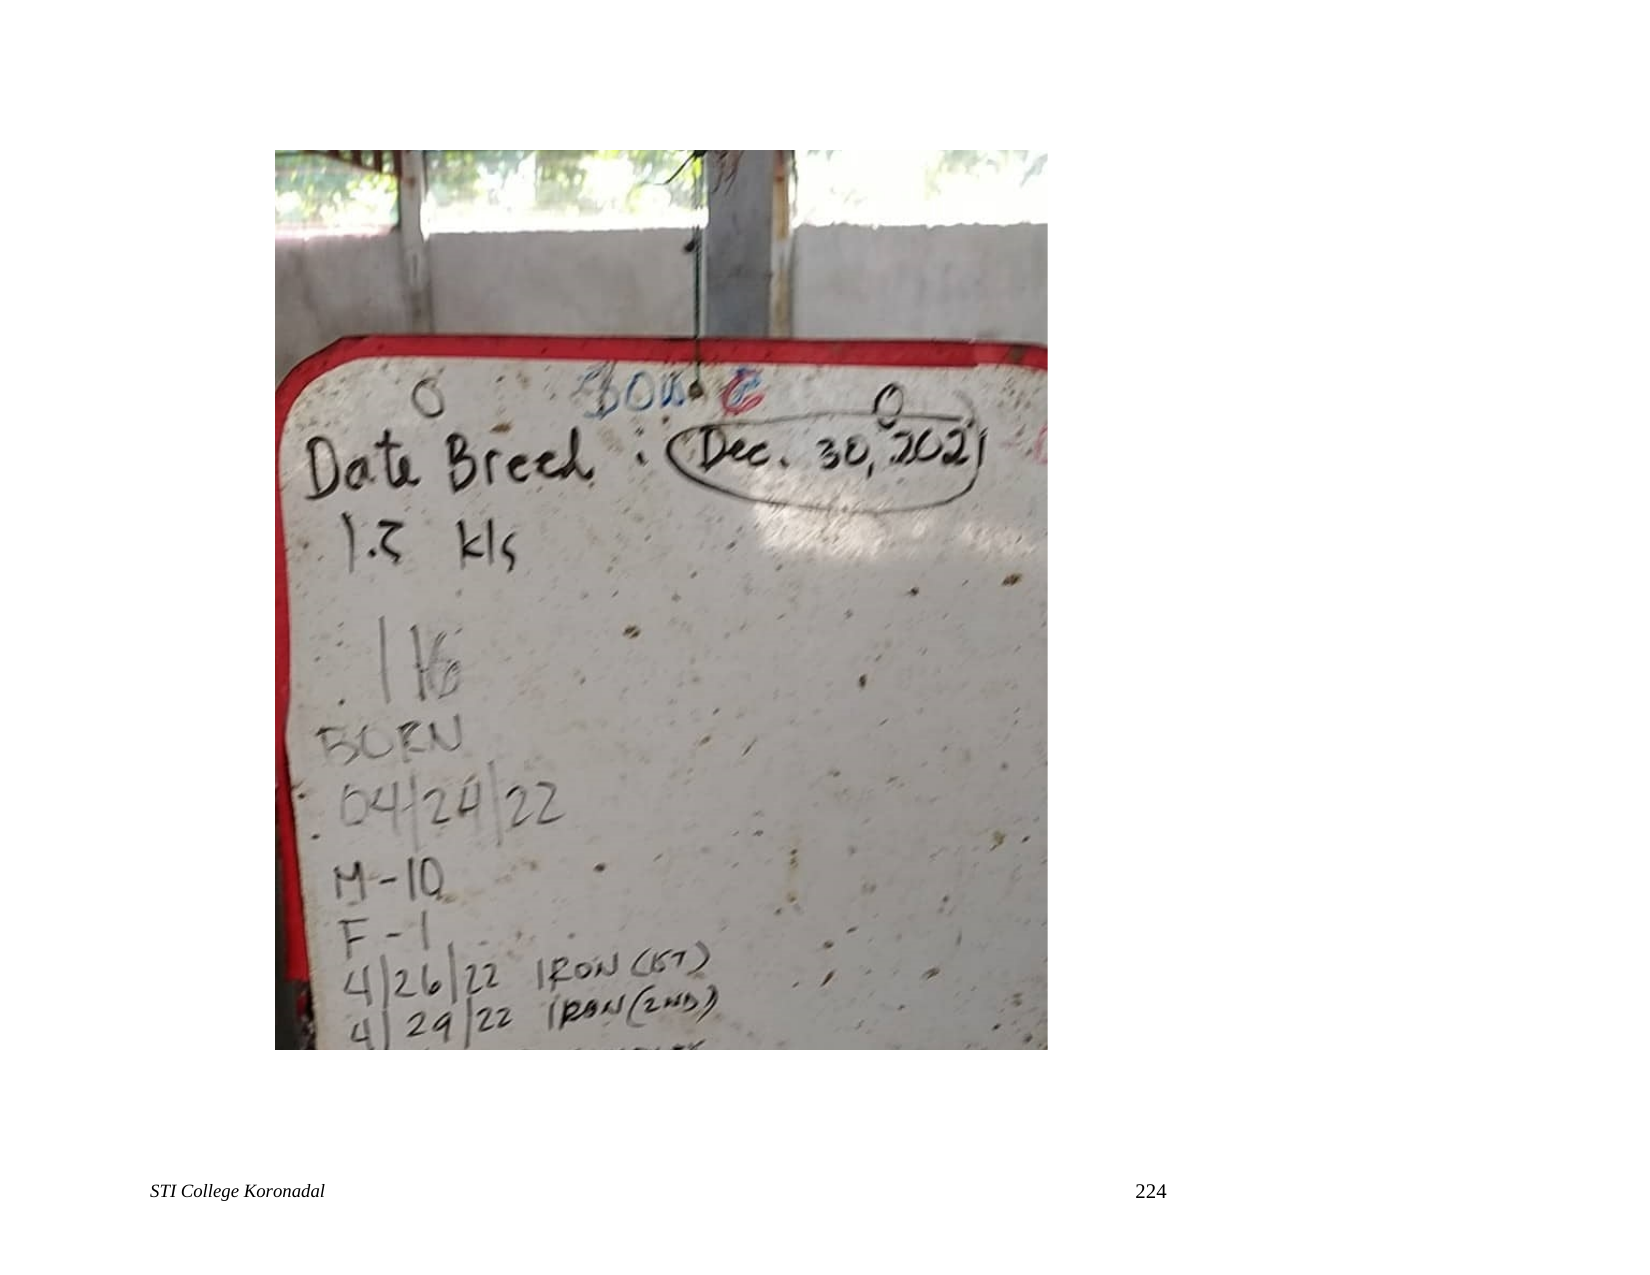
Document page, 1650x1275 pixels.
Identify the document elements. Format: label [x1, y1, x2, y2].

picture [275, 150, 1048, 1050]
